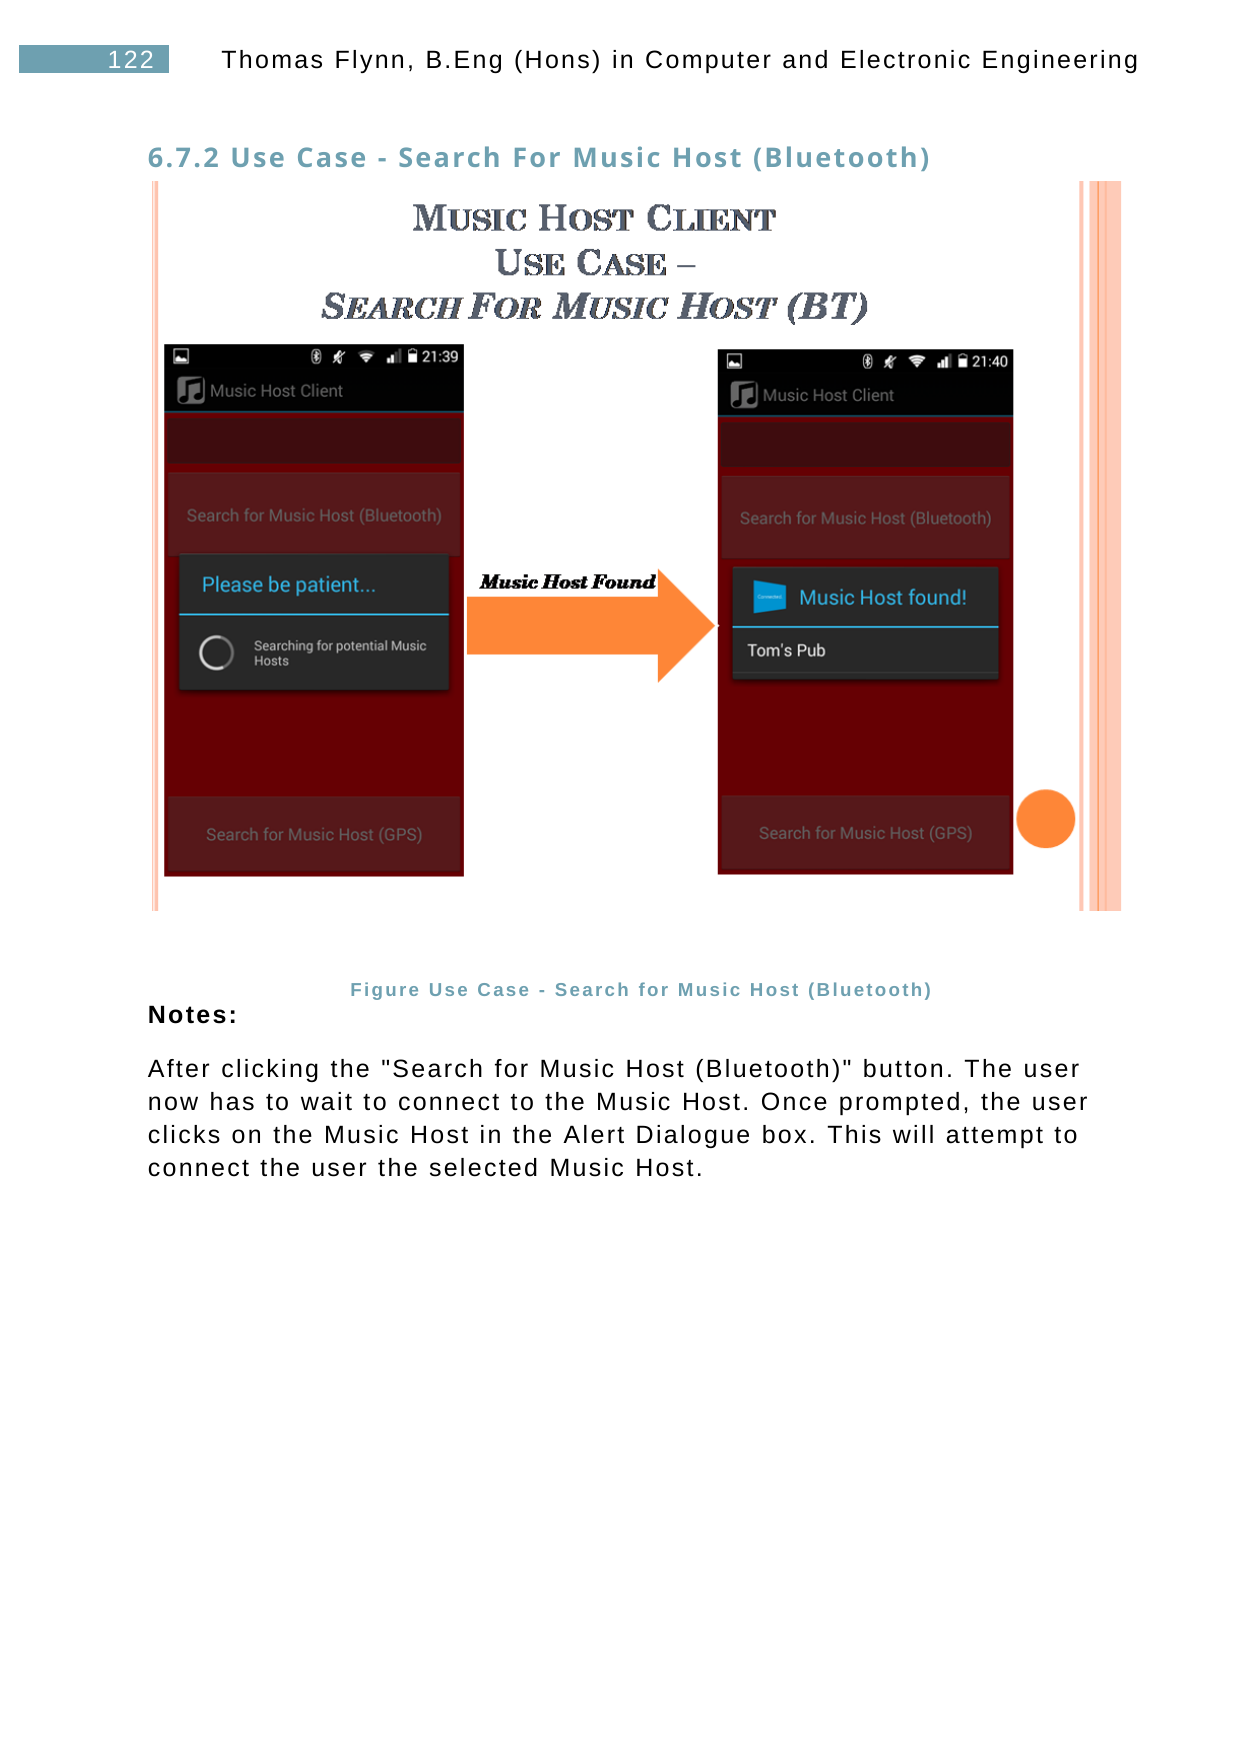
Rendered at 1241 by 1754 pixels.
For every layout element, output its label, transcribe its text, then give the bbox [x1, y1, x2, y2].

picture [147, 181, 1122, 911]
text Notes: [148, 1000, 1122, 1029]
text After clicking the "Search for Music Host (Bluetooth)" button. The user now has to wait to connect to the Music Host. Once prompted, the user clicks on the Music Host in the Alert Dialogue box. This will attempt to connect the user the selected Music Host. [148, 1054, 1122, 1182]
subtitle 6.7.2 Use Case - Search For Music Host (Bluetooth) [148, 139, 1122, 176]
